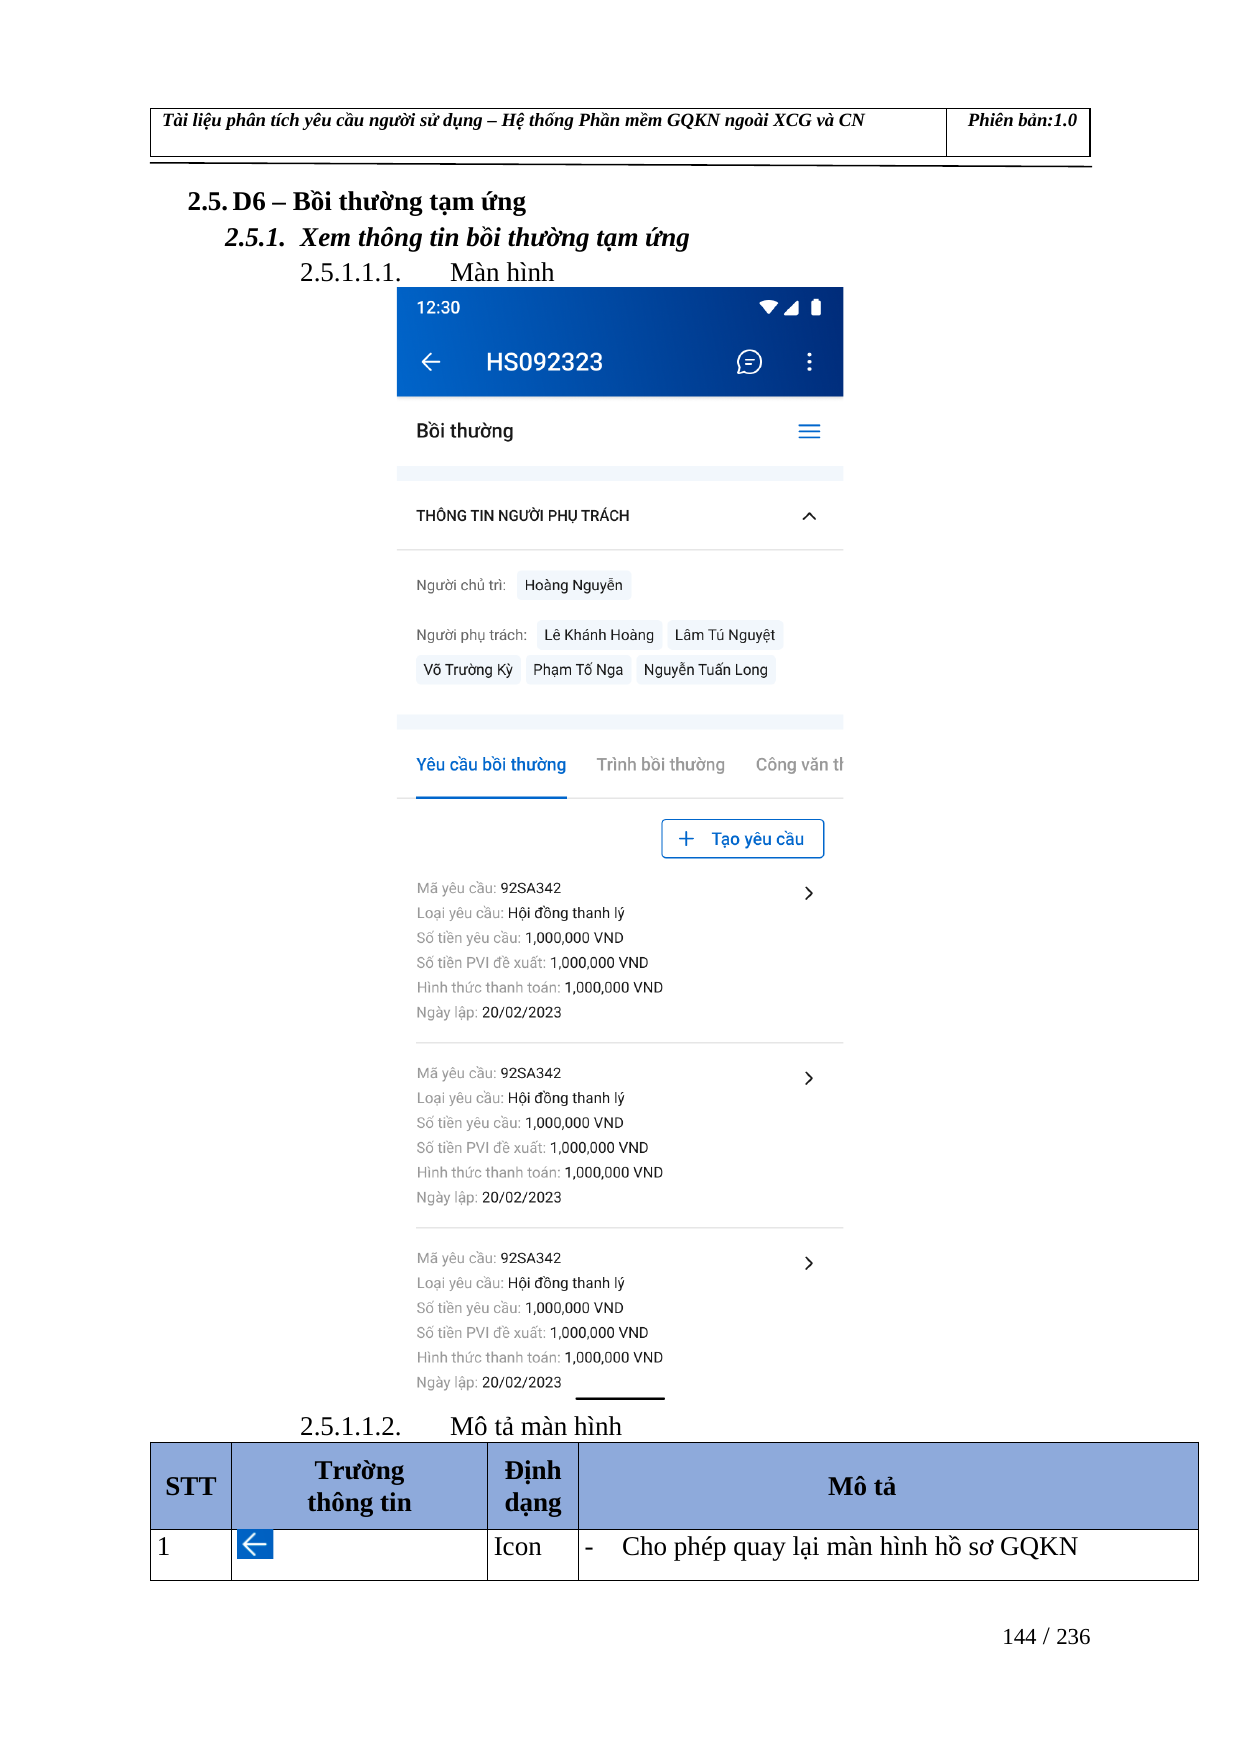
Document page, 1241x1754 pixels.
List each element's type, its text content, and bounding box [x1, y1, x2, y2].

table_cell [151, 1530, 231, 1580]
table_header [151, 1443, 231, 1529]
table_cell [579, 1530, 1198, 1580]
picture [237, 1529, 274, 1559]
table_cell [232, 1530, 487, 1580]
subtitle D6 – Bồi thường tạm ứng [187, 185, 1090, 217]
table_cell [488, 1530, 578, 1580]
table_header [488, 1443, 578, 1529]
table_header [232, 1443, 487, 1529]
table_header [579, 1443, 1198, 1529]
picture [396, 287, 844, 1407]
subtitle Màn hình [300, 256, 1090, 287]
subtitle Mô tả màn hình [300, 1410, 1090, 1442]
subtitle Xem thông tin bồi thường tạm ứng [225, 221, 1090, 252]
